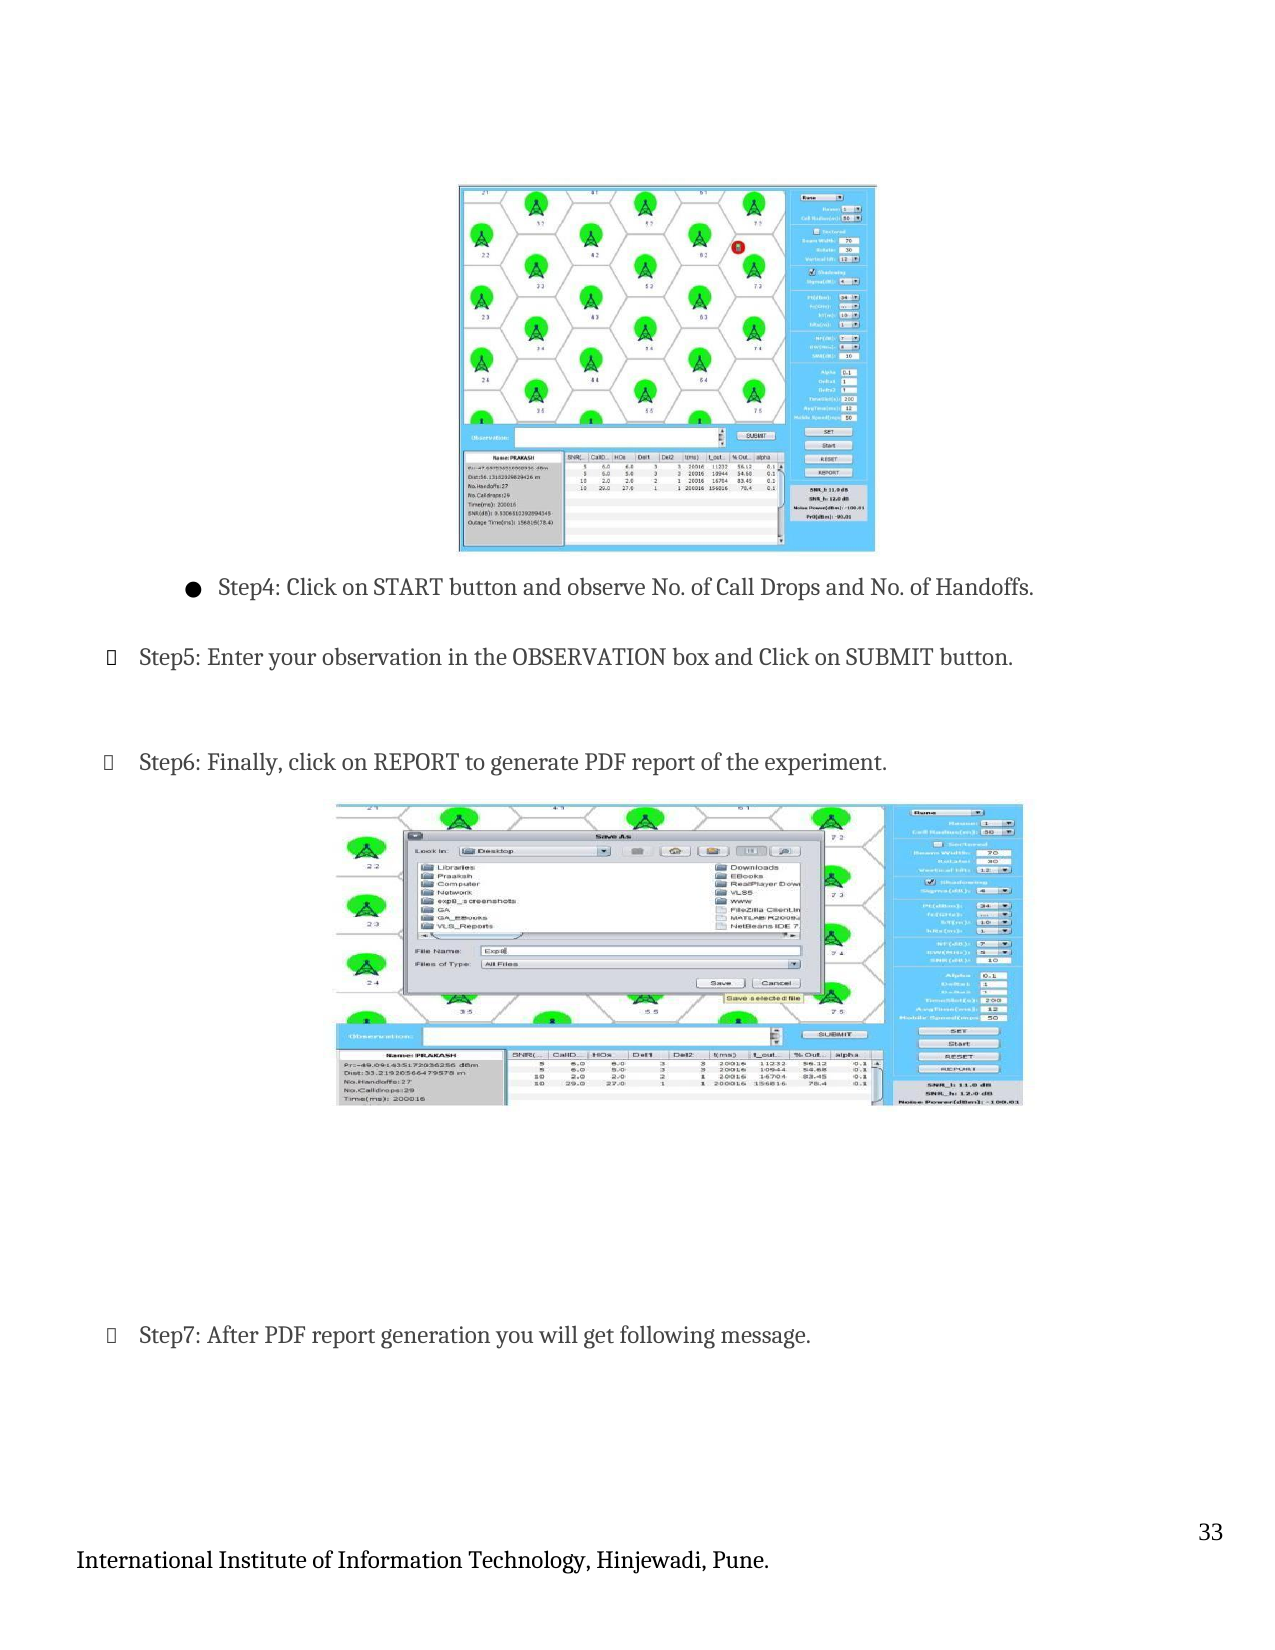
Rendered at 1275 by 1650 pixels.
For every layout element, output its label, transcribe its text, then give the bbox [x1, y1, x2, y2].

picture [323, 799, 1037, 1112]
list Step7: After PDF report generation you will get following message. [105, 1312, 1223, 1355]
picture [455, 178, 881, 557]
list Step5: Enter your observation in the OBSERVATION box and Click on SUBMIT button. [105, 634, 1223, 677]
list Step6: Finally, click on REPORT to generate PDF report of the experiment. [102, 740, 1223, 783]
